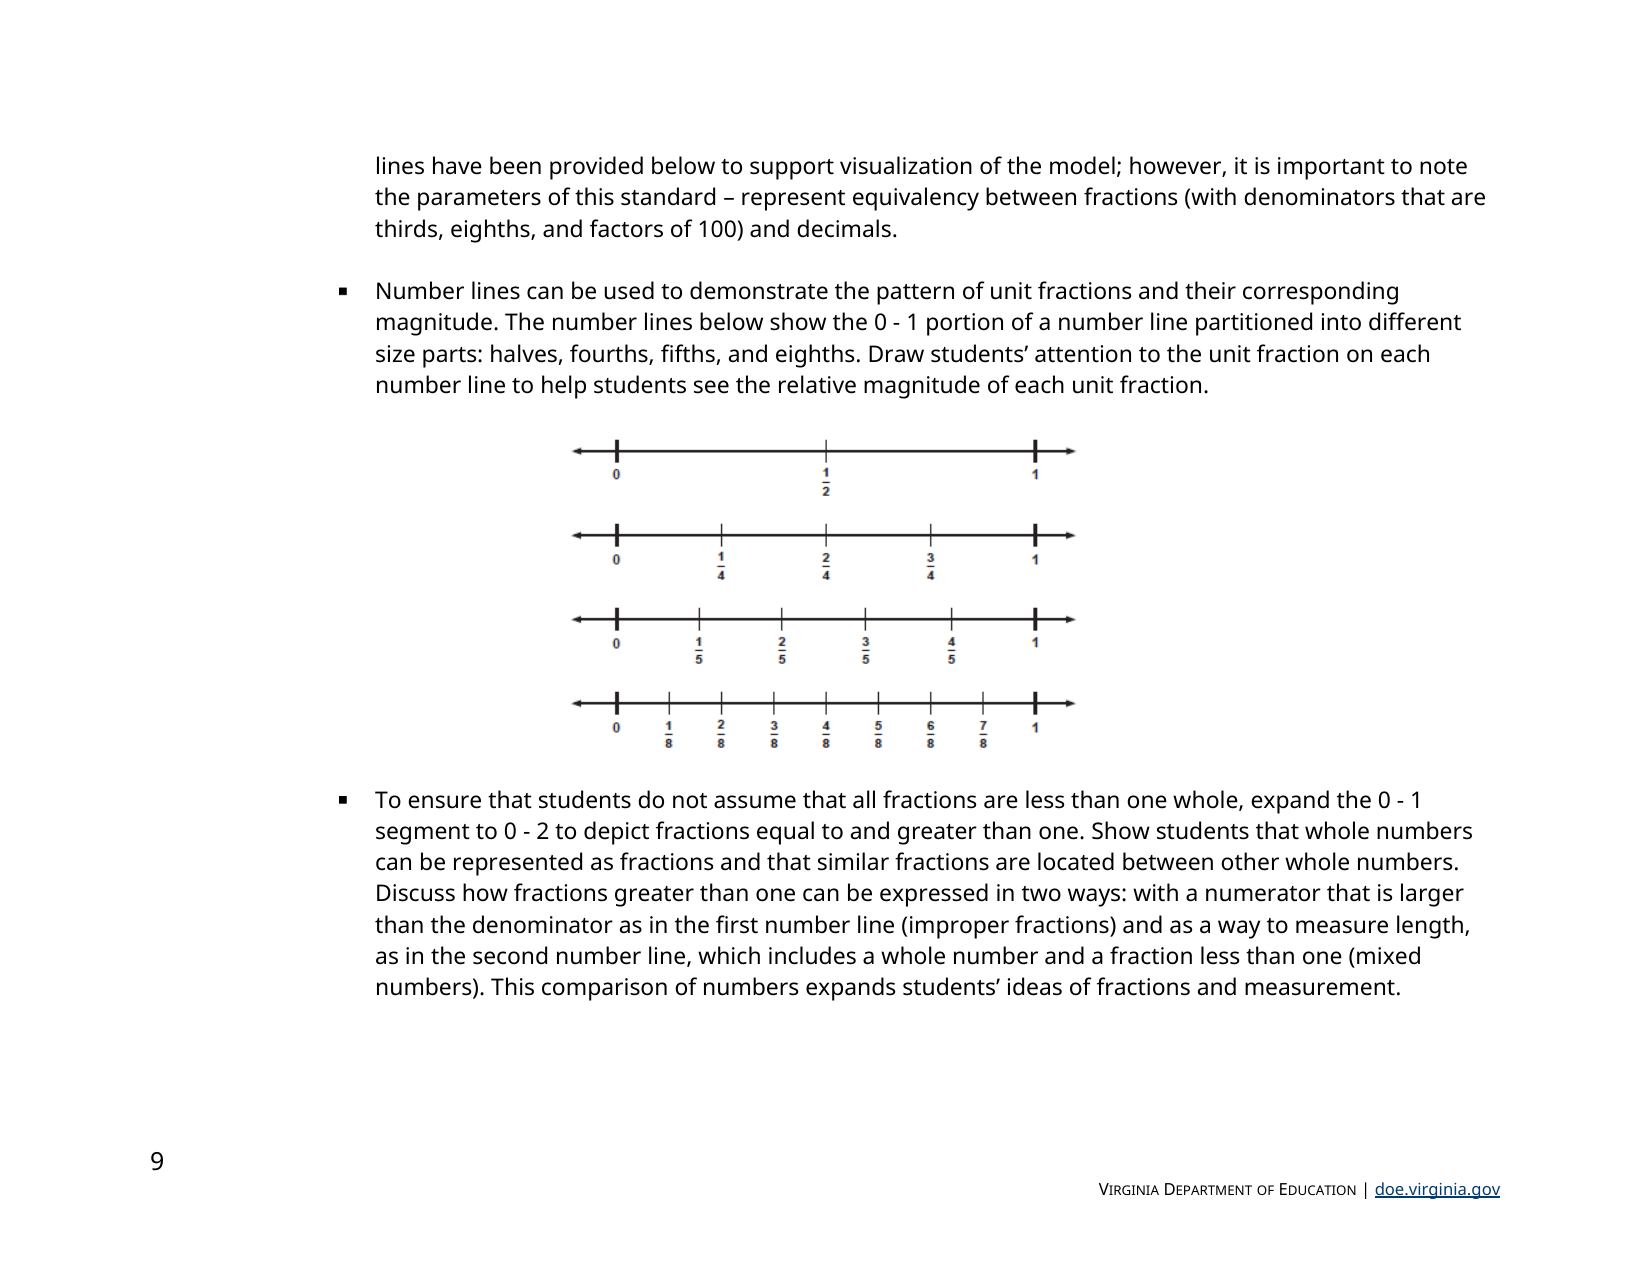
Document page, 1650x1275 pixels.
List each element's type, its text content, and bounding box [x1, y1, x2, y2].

list To ensure that students do not assume that all fractions are less than one whole, expand the 0 - 1 segment to 0 - 2 to depict fractions equal to and greater than one. Show students that whole numbers can be represented as fractions and that similar fractions are located between other whole numbers. Discuss how fractions greater than one can be expressed in two ways: with a numerator that is larger than the denominator as in the first number line (improper fractions) and as a way to measure length, as in the second number line, which includes a whole number and a fraction less than one (mixed numbers). This comparison of numbers expands students’ ideas of fractions and measurement. [337, 783, 1500, 1002]
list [337, 150, 1500, 244]
list Number lines can be used to demonstrate the pattern of unit fractions and their corresponding magnitude. The number lines below show the 0 - 1 portion of a number line partitioned into different size parts: halves, fourths, fifths, and eighths. Draw students’ attention to the unit fraction on each number line to help students see the relative magnitude of each unit fraction. [337, 275, 1500, 400]
picture [559, 431, 1091, 753]
